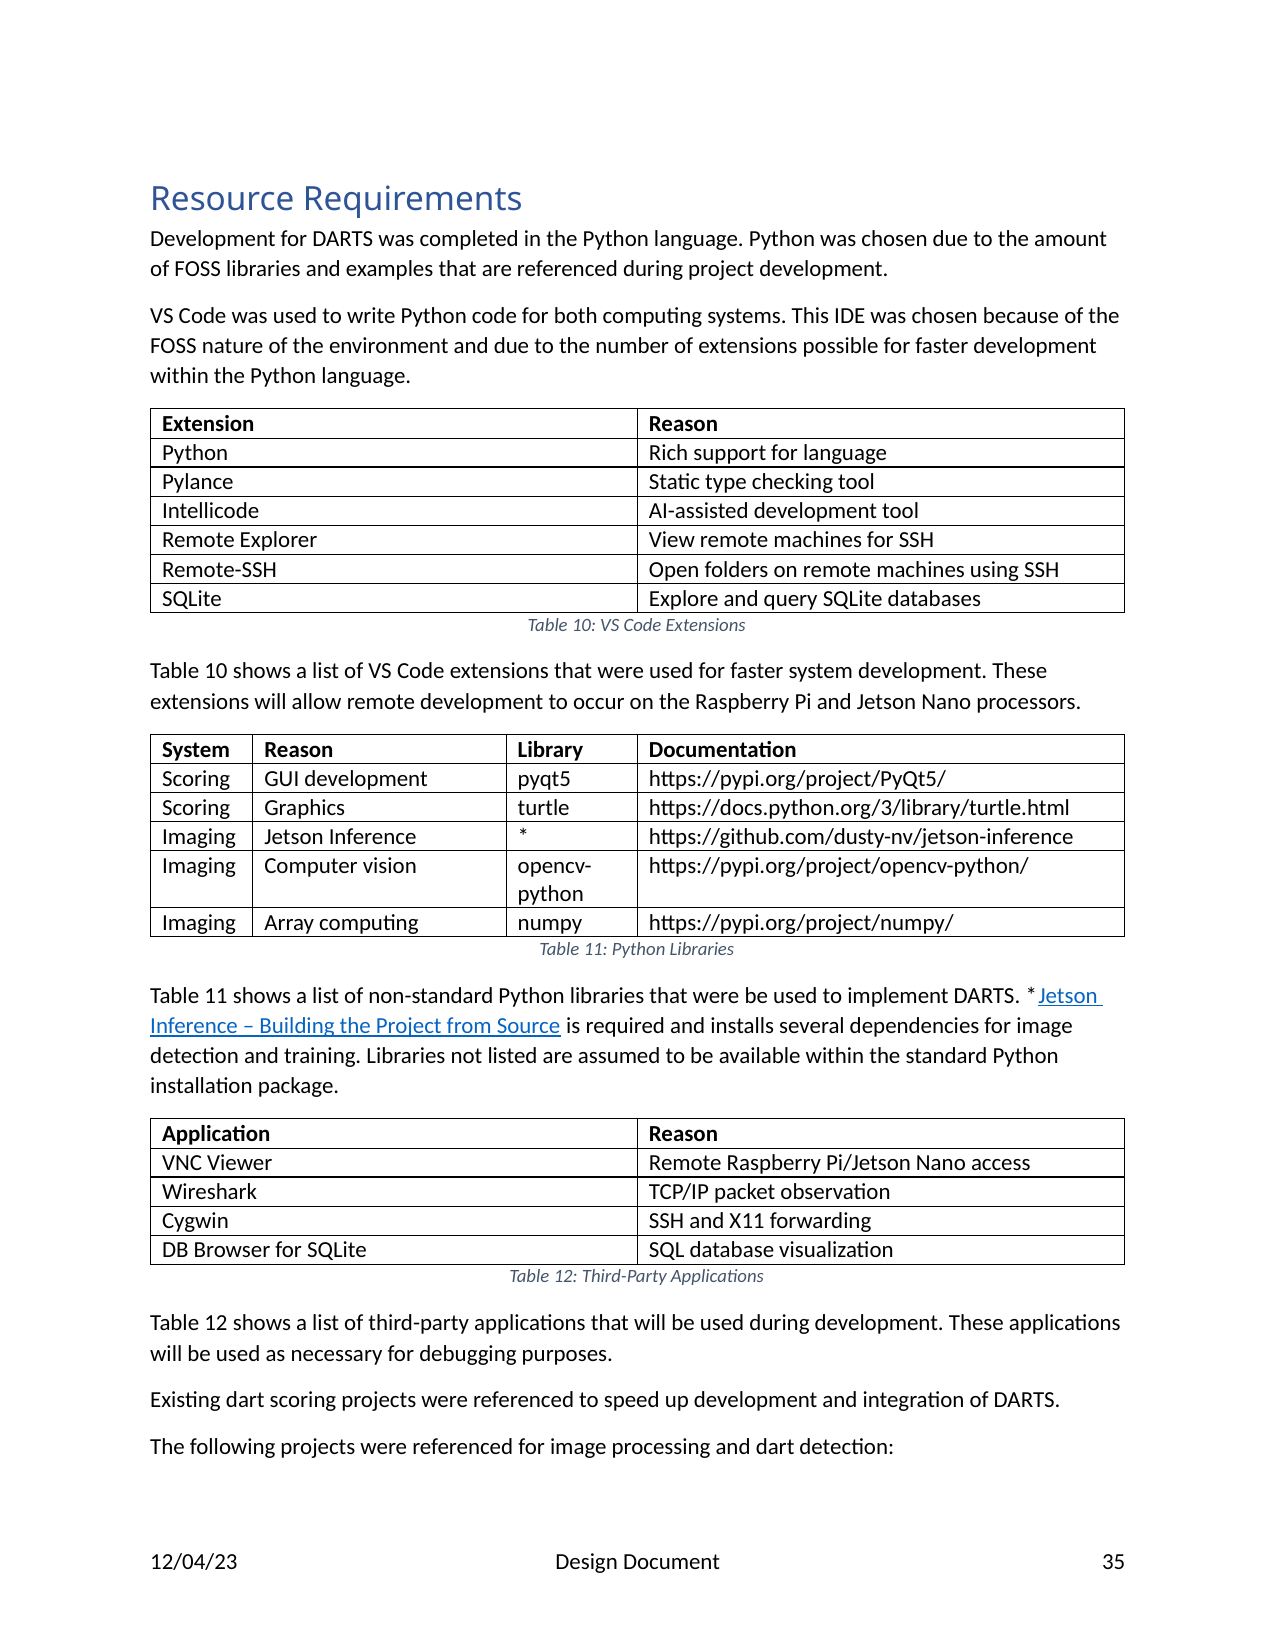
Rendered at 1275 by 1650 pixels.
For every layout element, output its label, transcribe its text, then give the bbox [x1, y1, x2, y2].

table_cell Pylance [151, 468, 637, 496]
table_cell Imaging [151, 908, 252, 936]
table_cell View remote machines for SSH [638, 526, 1124, 554]
table_cell Open folders on remote machines using SSH [638, 555, 1124, 583]
text Table 12 shows a list of third-party applications that will be used during development. These applications will be used as necessary for debugging purposes. [150, 1308, 1125, 1367]
table_cell AI-assisted development tool [638, 497, 1124, 524]
table_cell Wireshark [151, 1178, 637, 1206]
table_cell https://pypi.org/project/PyQt5/ [638, 764, 1124, 792]
table_cell https://pypi.org/project/opencv-python/ [638, 851, 1124, 907]
table_cell Explore and query SQLite databases [638, 584, 1124, 612]
table_header Reason [638, 1119, 1124, 1147]
table_cell turtle [507, 793, 637, 821]
table_header Library [507, 735, 637, 763]
table_cell Cygwin [151, 1207, 637, 1234]
text Table 11 shows a list of non-standard Python libraries that were be used to implement DARTS. *Jetson Inference – Building the Project from Source is required and installs several dependencies for image detection and training. Libraries not listed are assumed to be available within the standard Python installation package. [150, 981, 1125, 1099]
table_cell * [507, 822, 637, 850]
table_cell VNC Viewer [151, 1149, 637, 1176]
table_cell numpy [507, 908, 637, 936]
table_cell Imaging [151, 822, 252, 850]
table_cell https://github.com/dusty-nv/jetson-inference [638, 822, 1124, 850]
table_cell https://docs.python.org/3/library/turtle.html [638, 793, 1124, 821]
table_cell Array computing [253, 908, 506, 936]
table_cell pyqt5 [507, 764, 637, 792]
table_cell SQL database visualization [638, 1236, 1124, 1264]
subtitle Resource Requirements [150, 175, 1125, 220]
table_header Documentation [638, 735, 1124, 763]
table_cell Graphics [253, 793, 506, 821]
table_header System [151, 735, 252, 763]
text The following projects were referenced for image processing and dart detection: [150, 1432, 1125, 1460]
text VS Code was used to write Python code for both computing systems. This IDE was chosen because of the FOSS nature of the environment and due to the number of extensions possible for faster development within the Python language. [150, 301, 1125, 389]
table_cell Intellicode [151, 497, 637, 524]
table_cell Remote-SSH [151, 555, 637, 583]
table_header Reason [253, 735, 506, 763]
table_cell Imaging [151, 851, 252, 907]
table_cell Computer vision [253, 851, 506, 907]
text Development for DARTS was completed in the Python language. Python was chosen due to the amount of FOSS libraries and examples that are referenced during project development. [150, 224, 1125, 282]
table_header Reason [638, 409, 1124, 437]
table_cell Rich support for language [638, 439, 1124, 466]
table_cell GUI development [253, 764, 506, 792]
table_cell Remote Explorer [151, 526, 637, 554]
table_cell Scoring [151, 793, 252, 821]
table_cell Scoring [151, 764, 252, 792]
text Existing dart scoring projects were referenced to speed up development and integration of DARTS. [150, 1386, 1125, 1413]
table_cell Static type checking tool [638, 468, 1124, 496]
text Table 10 shows a list of VS Code extensions that were used for faster system development. These extensions will allow remote development to occur on the Raspberry Pi and Jetson Nano processors. [150, 657, 1125, 715]
table_cell SSH and X11 forwarding [638, 1207, 1124, 1234]
table_cell Remote Raspberry Pi/Jetson Nano access [638, 1149, 1124, 1176]
table_cell https://pypi.org/project/numpy/ [638, 908, 1124, 936]
table_cell Jetson Inference [253, 822, 506, 850]
table_header Extension [151, 409, 637, 437]
table_cell TCP/IP packet observation [638, 1178, 1124, 1206]
table_cell opencv-python [507, 851, 637, 907]
table_cell DB Browser for SQLite [151, 1236, 637, 1264]
table_cell SQLite [151, 584, 637, 612]
table_header Application [151, 1119, 637, 1147]
table_cell Python [151, 439, 637, 466]
